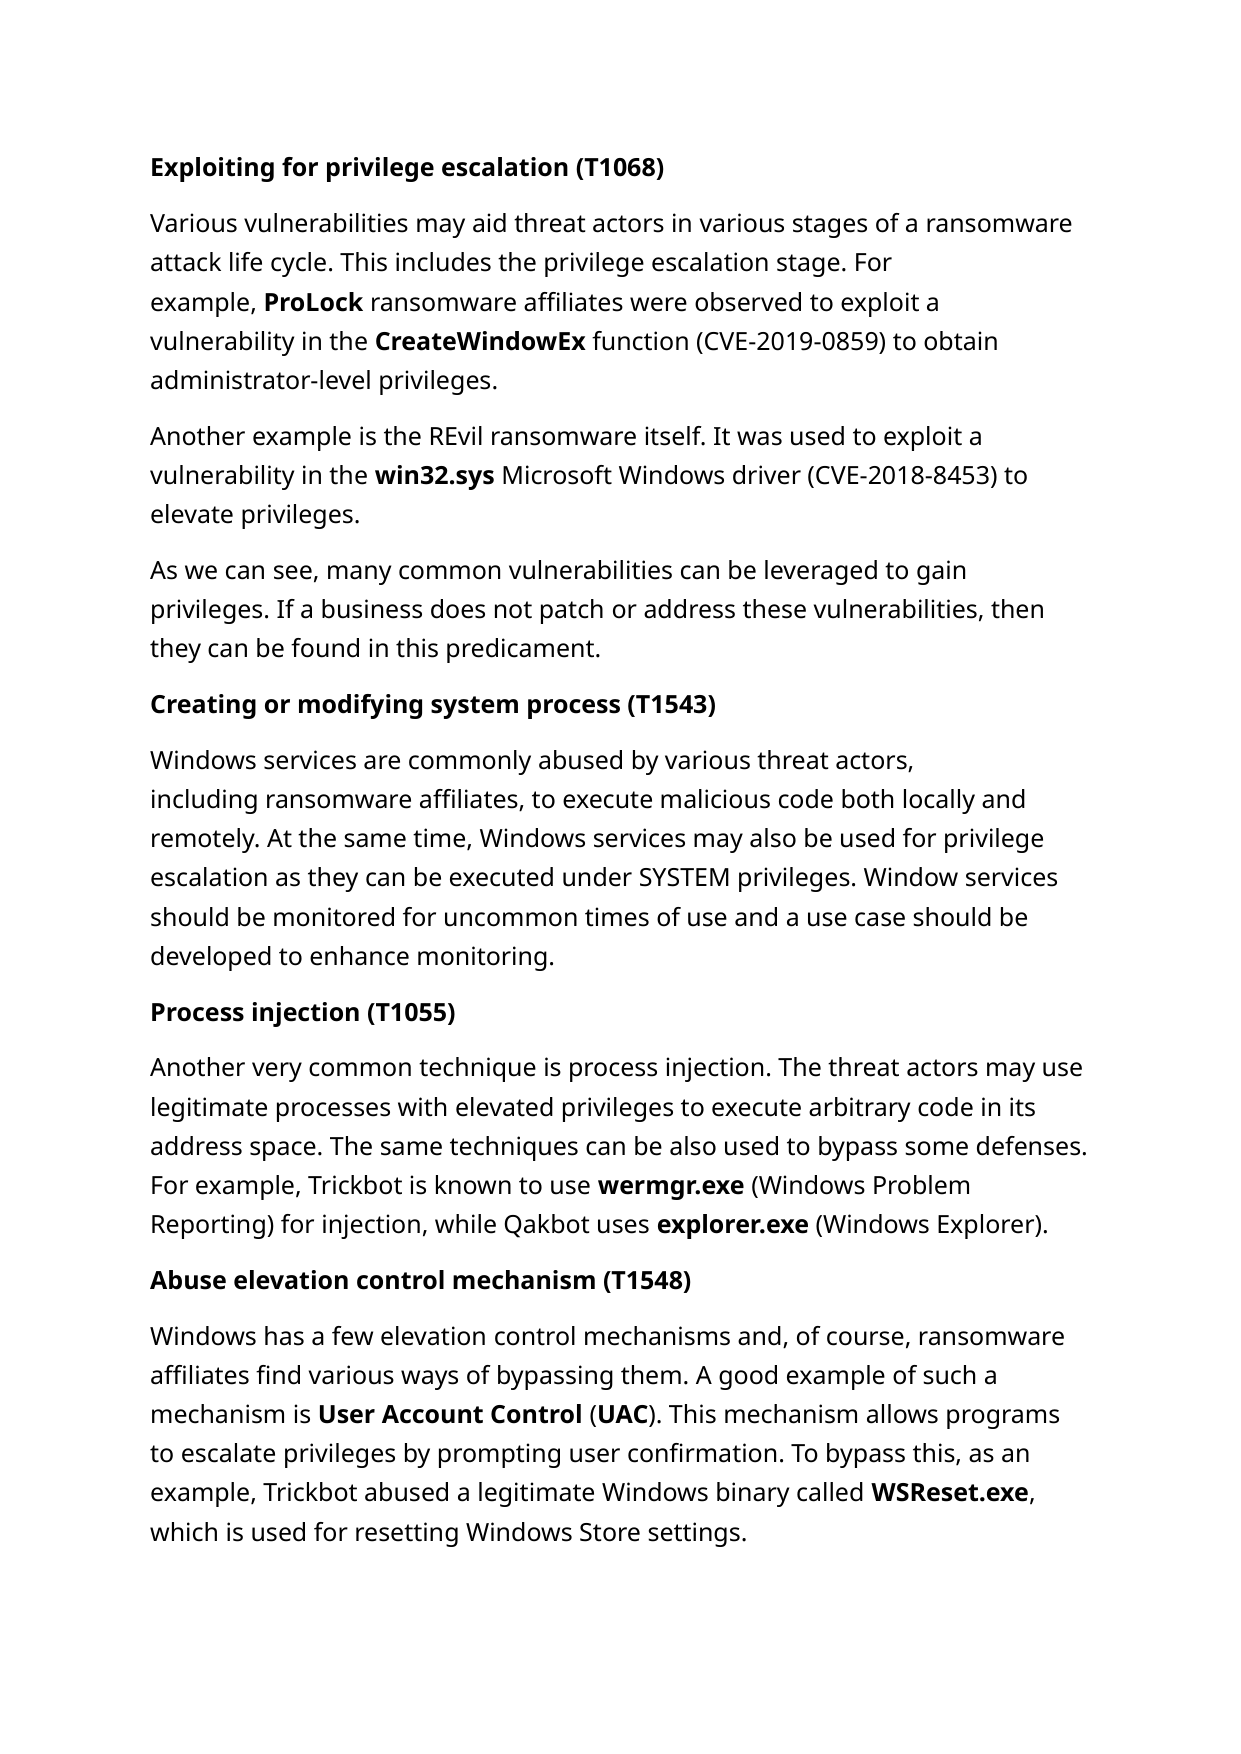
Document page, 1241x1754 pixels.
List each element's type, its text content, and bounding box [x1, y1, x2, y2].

text Process injection (T1055) [150, 994, 1090, 1028]
text Various vulnerabilities may aid threat actors in various stages of a ransomware attack life cycle. This includes the privilege escalation stage. For example, ProLock ransomware affiliates were observed to exploit a vulnerability in the CreateWindowEx function (CVE-2019-0859) to obtain administrator-level privileges. [150, 206, 1090, 397]
text Another example is the REvil ransomware itself. It was used to exploit a vulnerability in the win32.sys Microsoft Windows driver (CVE-2018-8453) to elevate privileges. [150, 418, 1090, 531]
text Windows has a few elevation control mechanisms and, of course, ransomware affiliates find various ways of bypassing them. A good example of such a mechanism is User Account Control (UAC). This mechanism allows programs to escalate privileges by prompting user confirmation. To bypass this, as an example, Trickbot abused a legitimate Windows binary called WSReset.exe, which is used for resetting Windows Store settings. [150, 1318, 1090, 1548]
text Windows services are commonly abused by various threat actors, including ransomware affiliates, to execute malicious code both locally and remotely. At the same time, Windows services may also be used for privilege escalation as they can be executed under SYSTEM privileges. Window services should be monitored for uncommon times of use and a use case should be developed to enhance monitoring. [150, 742, 1090, 972]
text Abuse elevation control mechanism (T1548) [150, 1262, 1090, 1297]
text Exploiting for privilege escalation (T1068) [150, 150, 1090, 184]
text Creating or modifying system process (T1543) [150, 687, 1090, 721]
text Another very common technique is process injection. The threat actors may use legitimate processes with elevated privileges to execute arbitrary code in its address space. The same techniques can be also used to bypass some defenses. For example, Trickbot is known to use wermgr.exe (Windows Problem Reporting) for injection, while Qakbot uses explorer.exe (Windows Explorer). [150, 1050, 1090, 1241]
text As we can see, many common vulnerabilities can be leveraged to gain privileges. If a business does not patch or address these vulnerabilities, then they can be found in this predicament. [150, 552, 1090, 665]
